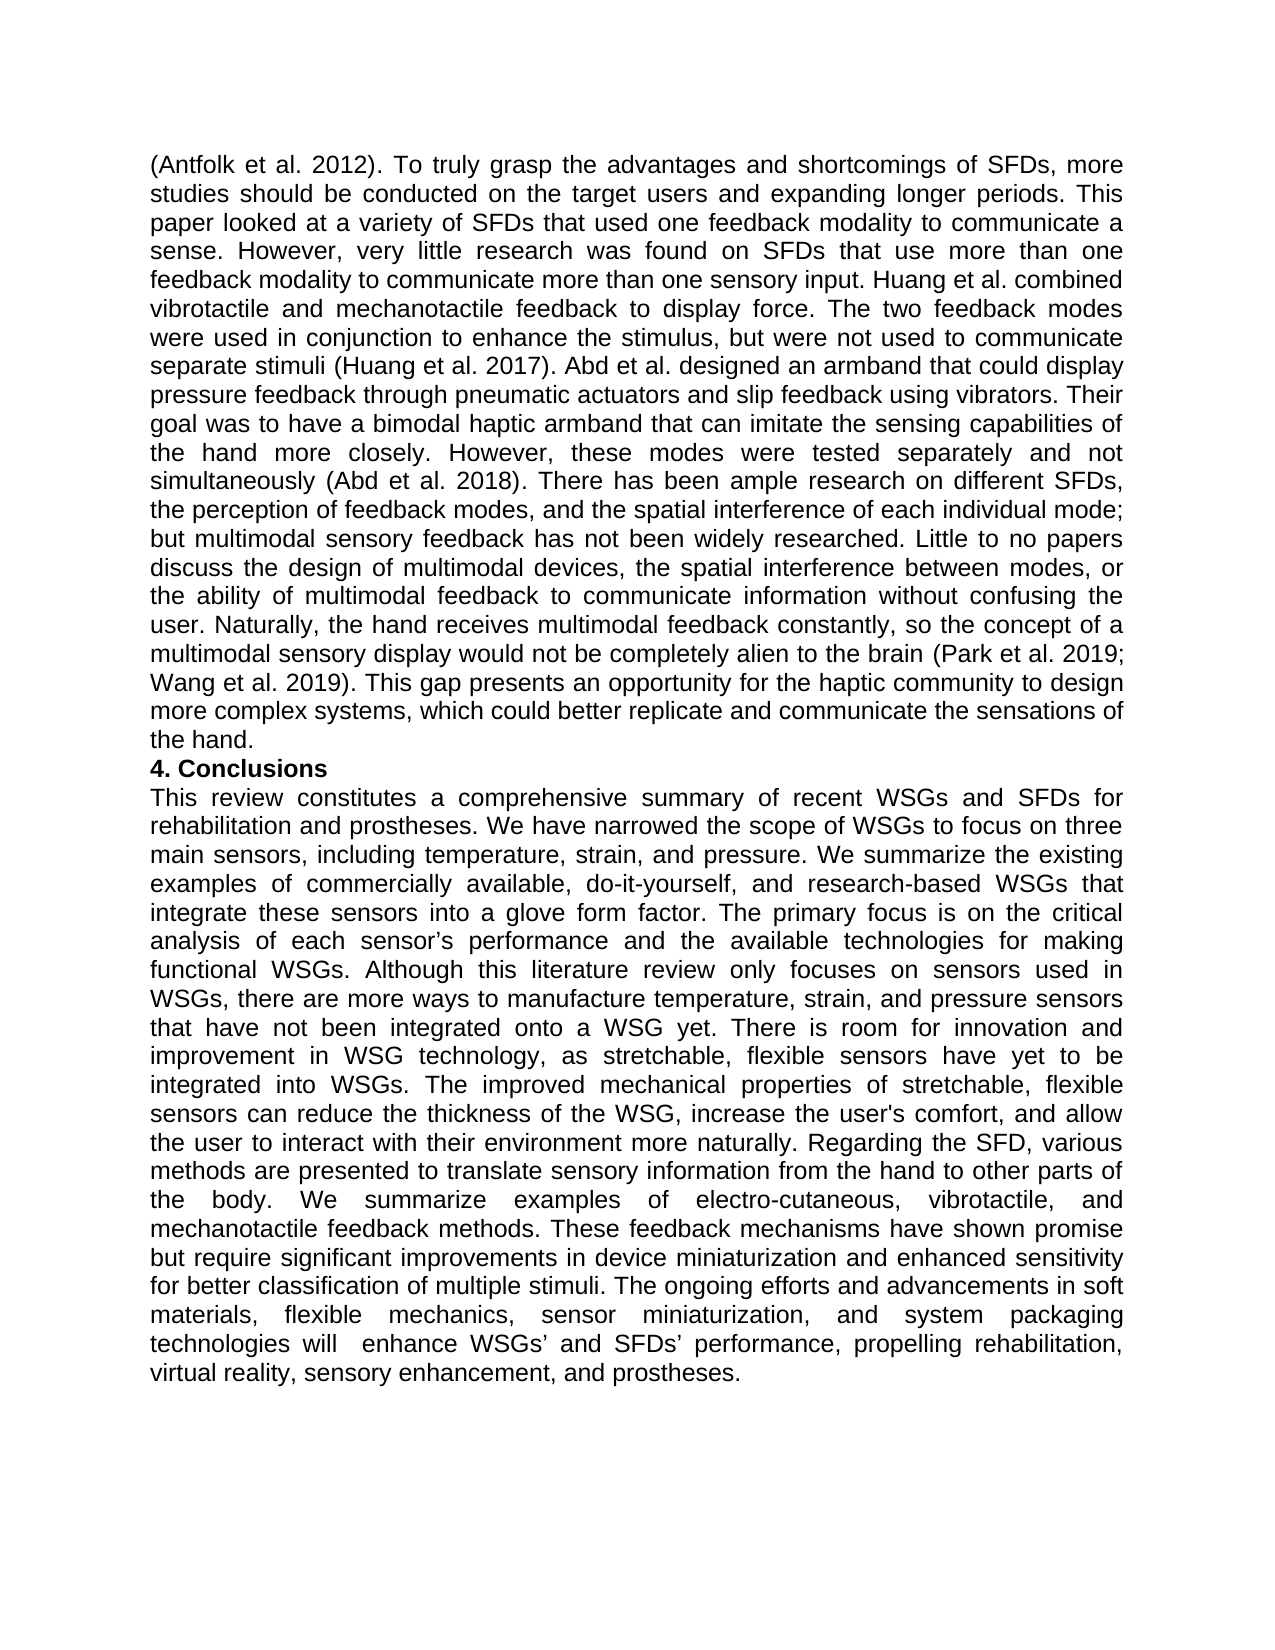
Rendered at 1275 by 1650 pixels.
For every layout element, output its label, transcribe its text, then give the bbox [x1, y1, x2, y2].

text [150, 150, 1125, 754]
text This review constitutes a comprehensive summary of recent WSGs and SFDs for rehabilitation and prostheses. We have narrowed the scope of WSGs to focus on three main sensors, including temperature, strain, and pressure. We summarize the existing examples of commercially available, do-it-yourself, and research-based WSGs that integrate these sensors into a glove form factor. The primary focus is on the critical analysis of each sensor’s performance and the available technologies for making functional WSGs. Although this literature review only focuses on sensors used in WSGs, there are more ways to manufacture temperature, strain, and pressure sensors that have not been integrated onto a WSG yet. There is room for innovation and improvement in WSG technology, as stretchable, flexible sensors have yet to be integrated into WSGs. The improved mechanical properties of stretchable, flexible sensors can reduce the thickness of the WSG, increase the user's comfort, and allow the user to interact with their environment more naturally. Regarding the SFD, various methods are presented to translate sensory information from the hand to other parts of the body. We summarize examples of electro-cutaneous, vibrotactile, and mechanotactile feedback methods. These feedback mechanisms have shown promise but require significant improvements in device miniaturization and enhanced sensitivity for better classification of multiple stimuli. The ongoing efforts and advancements in soft materials, flexible mechanics, sensor miniaturization, and system packaging technologies will enhance WSGs’ and SFDs’ performance, propelling rehabilitation, virtual reality, sensory enhancement, and prostheses. [150, 782, 1125, 1386]
text 4. Conclusions [150, 754, 1125, 782]
